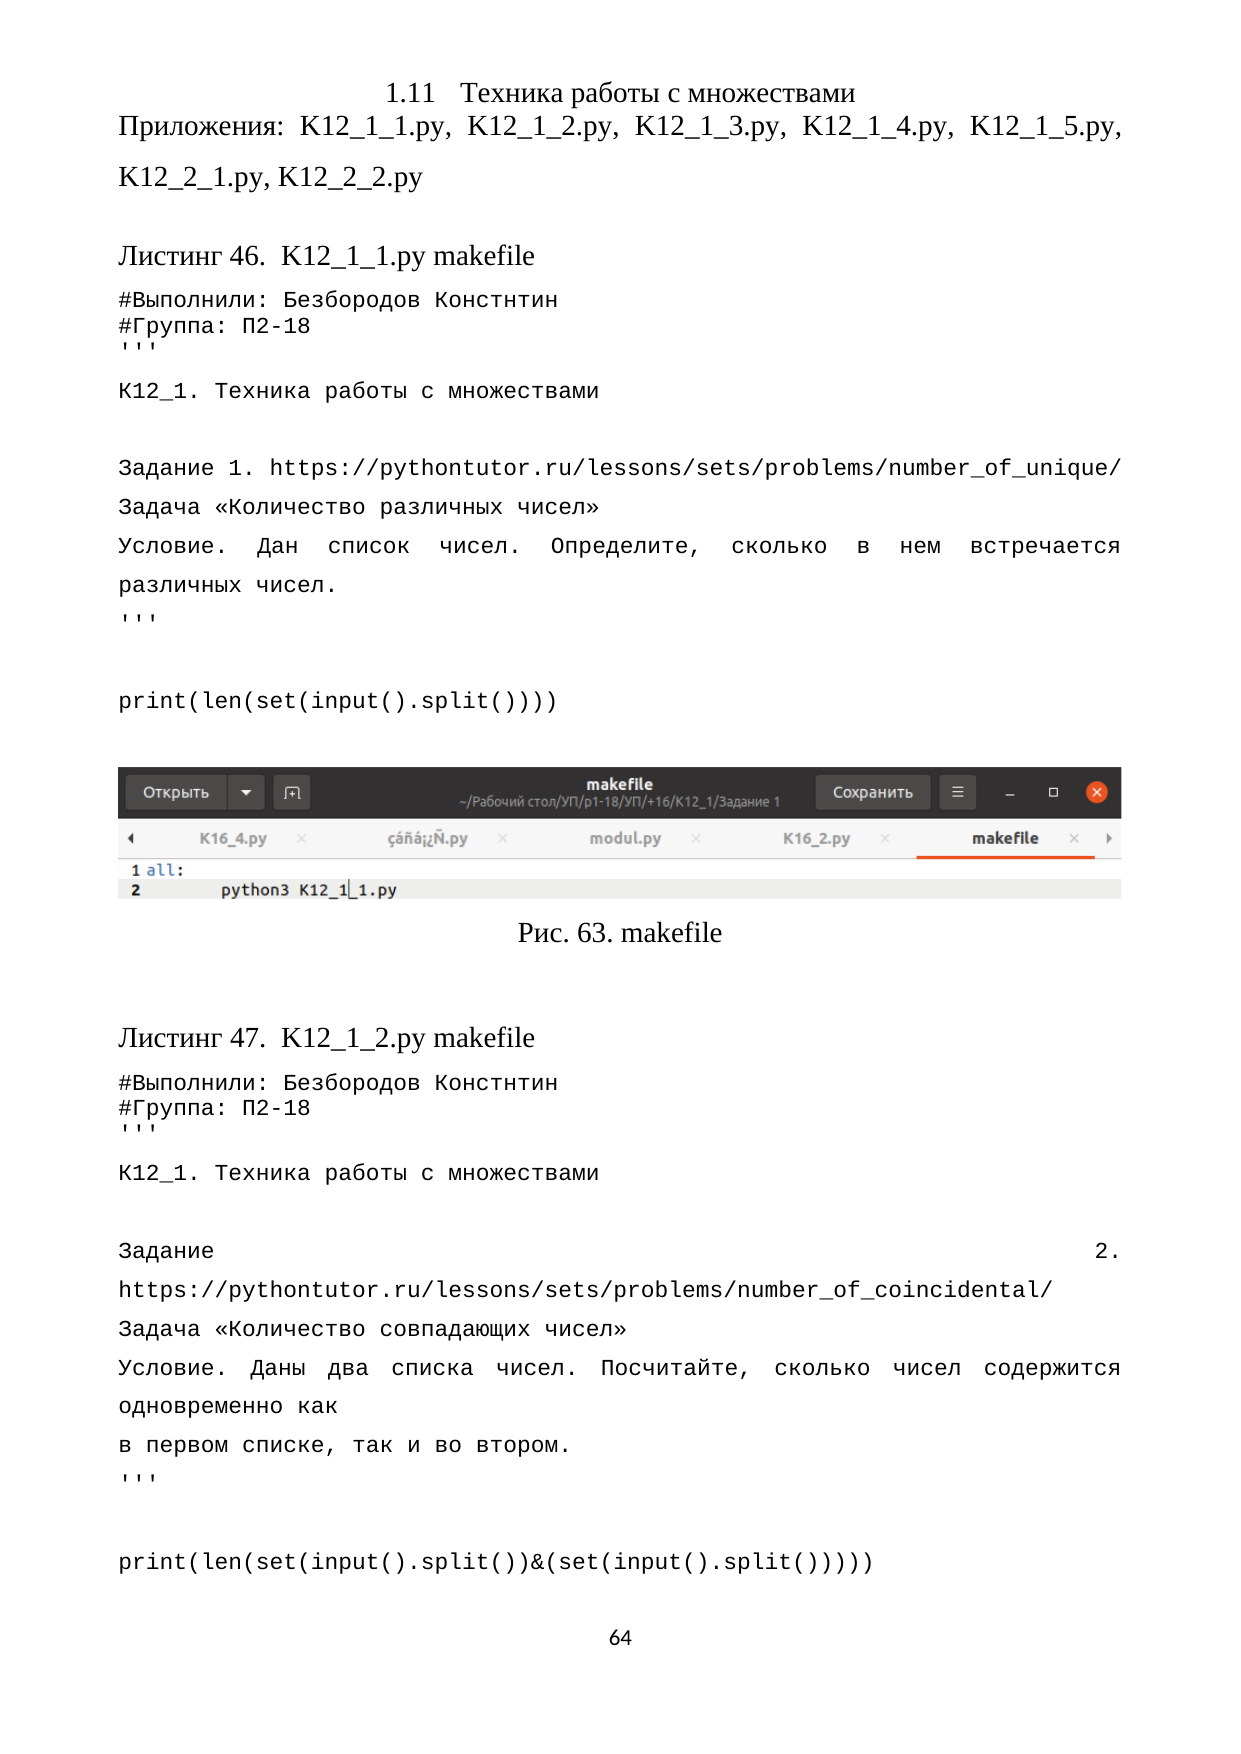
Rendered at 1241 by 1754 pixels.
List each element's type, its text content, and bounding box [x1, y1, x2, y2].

subtitle Техника работы с множествами [118, 75, 1122, 108]
text #Выполнили: Безбородов Констнтин [118, 1071, 1122, 1097]
text ''' [118, 1123, 1122, 1149]
text К12_1. Техника работы с множествами [118, 379, 1122, 405]
text #Группа: П2-18 [118, 314, 1122, 340]
text Задание 1. https://pythontutor.ru/lessons/sets/problems/number_of_unique/ [118, 457, 1122, 483]
text Задание 2. https://pythontutor.ru/lessons/sets/problems/number_of_coincidental/ [118, 1239, 1122, 1304]
text Приложения: K12_1_1.py, K12_1_2.py, K12_1_3.py, K12_1_4.py, K12_1_5.py, K12_2_1.py, K12_2_2.py [118, 108, 1122, 192]
text print(len(set(input().split())&(set(input().split())))) [118, 1550, 1122, 1576]
text Условие. Даны два списка чисел. Посчитайте, сколько чисел содержится одновременно как [118, 1356, 1122, 1421]
text ''' [118, 340, 1122, 366]
text ''' [118, 1472, 1122, 1498]
text Задача «Количество различных чисел» [118, 496, 1122, 521]
text Условие. Дан список чисел. Определите, сколько в нем встречается различных чисел. [118, 534, 1122, 599]
picture [118, 767, 1122, 901]
text print(len(set(input().split()))) [118, 690, 1122, 716]
text Рис. 63. makefile [118, 915, 1122, 948]
text #Выполнили: Безбородов Констнтин [118, 288, 1122, 314]
text Листинг 46. K12_1_1.py makefile [118, 238, 1122, 271]
text Задача «Количество совпадающих чисел» [118, 1317, 1122, 1343]
text ''' [118, 612, 1122, 638]
text К12_1. Техника работы с множествами [118, 1162, 1122, 1187]
text Листинг 47. K12_1_2.py makefile [118, 1021, 1122, 1054]
text в первом списке, так и во втором. [118, 1433, 1122, 1459]
text #Группа: П2-18 [118, 1097, 1122, 1123]
